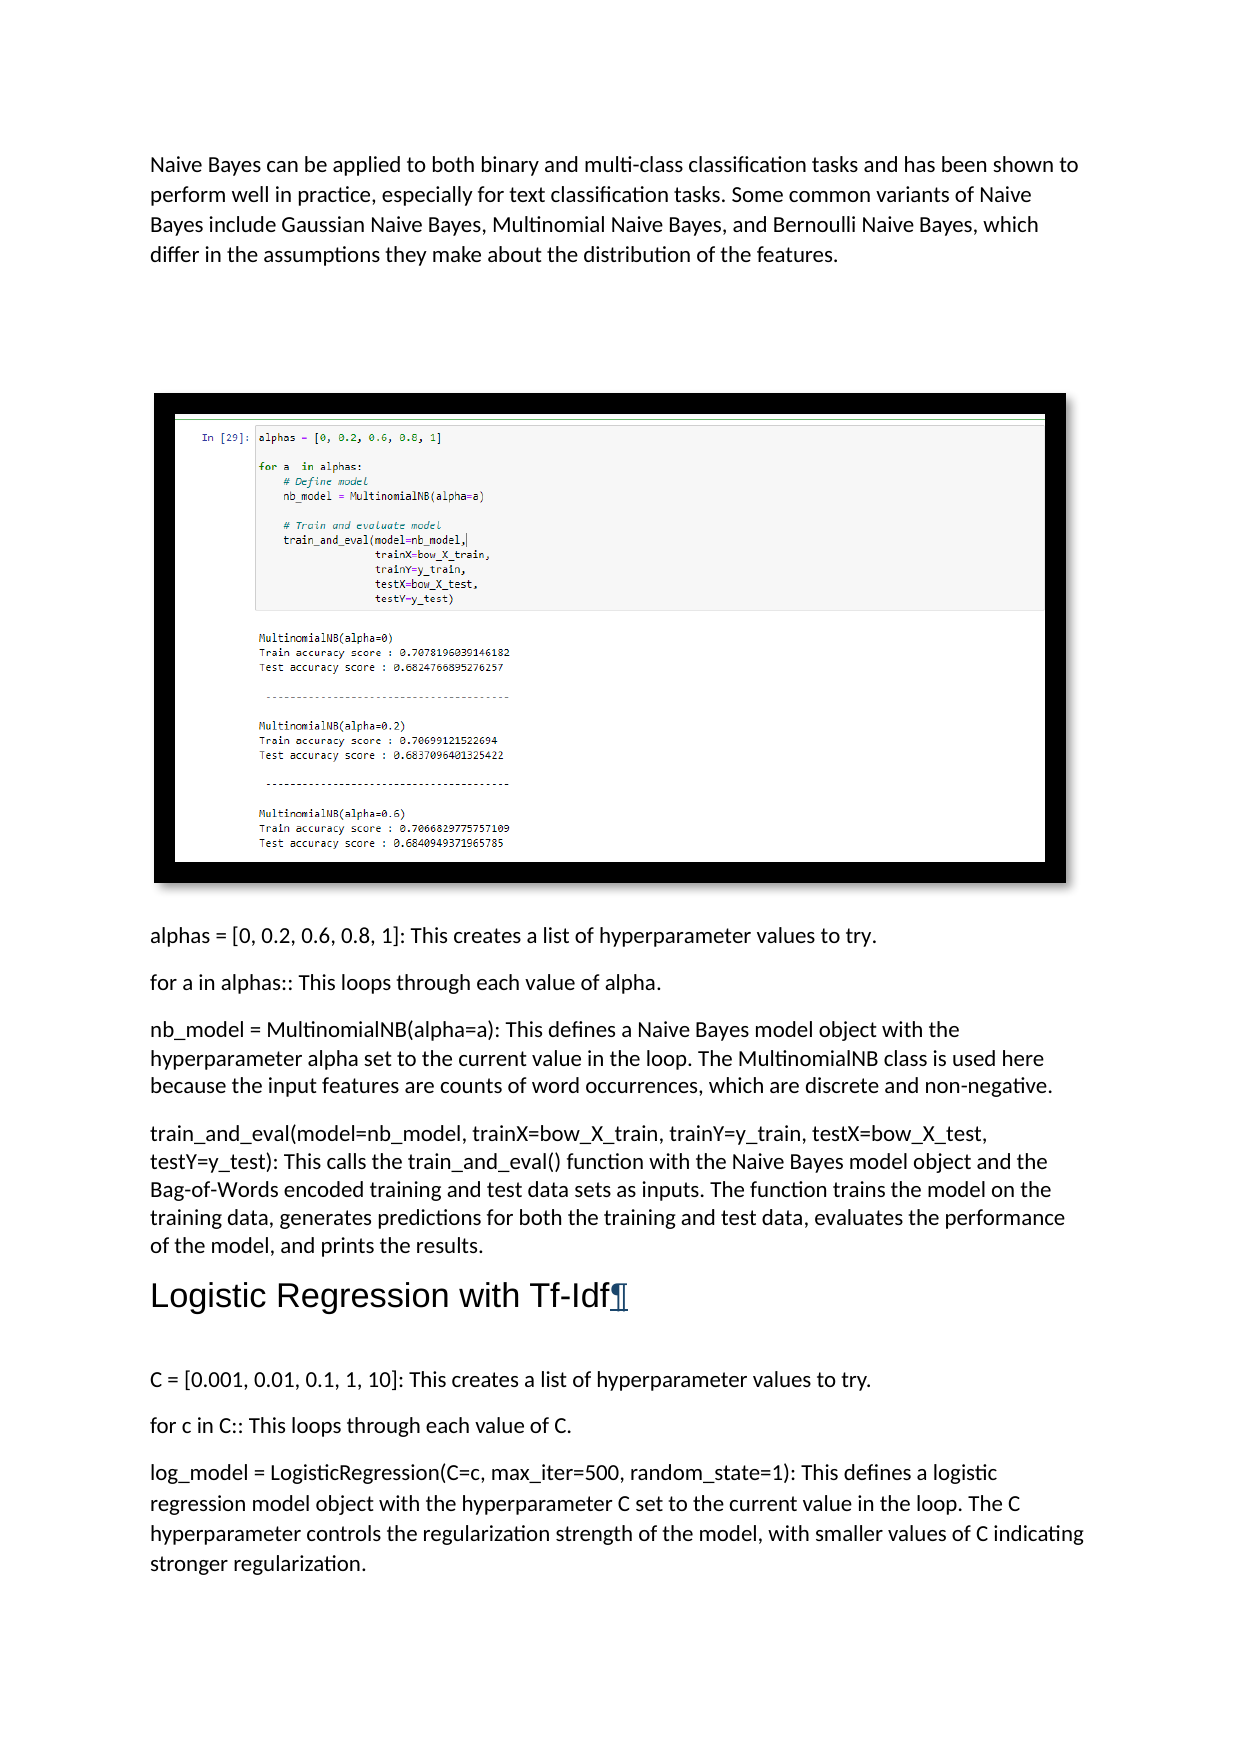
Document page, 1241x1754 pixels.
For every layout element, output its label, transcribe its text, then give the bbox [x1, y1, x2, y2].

subtitle for a in alphas:: This loops through each value of alpha. [150, 968, 1090, 996]
subtitle alphas = [0, 0.2, 0.6, 0.8, 1]: This creates a list of hyperparameter values to try. [150, 921, 1090, 949]
text Naive Bayes can be applied to both binary and multi-class classification tasks and has been shown to perform well in practice, especially for text classification tasks. Some common variants of Naive Bayes include Gaussian Naive Bayes, Multinomial Naive Bayes, and Bernoulli Naive Bayes, which differ in the assumptions they make about the distribution of the features. [150, 150, 1090, 269]
text for c in C:: This loops through each value of C. [150, 1412, 1090, 1439]
subtitle nb_model = MultinomialNB(alpha=a): This defines a Naive Bayes model object with the hyperparameter alpha set to the current value in the loop. The MultinomialNB class is used here because the input features are counts of word occurrences, which are discrete and non-negative. [150, 1016, 1090, 1100]
text C = [0.001, 0.01, 0.1, 1, 10]: This creates a list of hyperparameter values to try. [150, 1365, 1090, 1393]
subtitle train_and_eval(model=nb_model, trainX=bow_X_train, trainY=y_train, testX=bow_X_test, testY=y_test): This calls the train_and_eval() function with the Naive Bayes model object and the Bag-of-Words encoded training and test data sets as inputs. The function trains the model on the training data, generates predictions for both the training and test data, evaluates the performance of the model, and prints the results. [150, 1119, 1090, 1259]
picture [175, 414, 1045, 862]
text log_model = LogisticRegression(C=c, max_iter=500, random_state=1): This defines a logistic regression model object with the hyperparameter C set to the current value in the loop. The C hyperparameter controls the regularization strength of the model, with smaller values of C indicating stronger regularization. [150, 1458, 1090, 1577]
subtitle Logistic Regression with Tf-Idf¶ [150, 1275, 1090, 1315]
